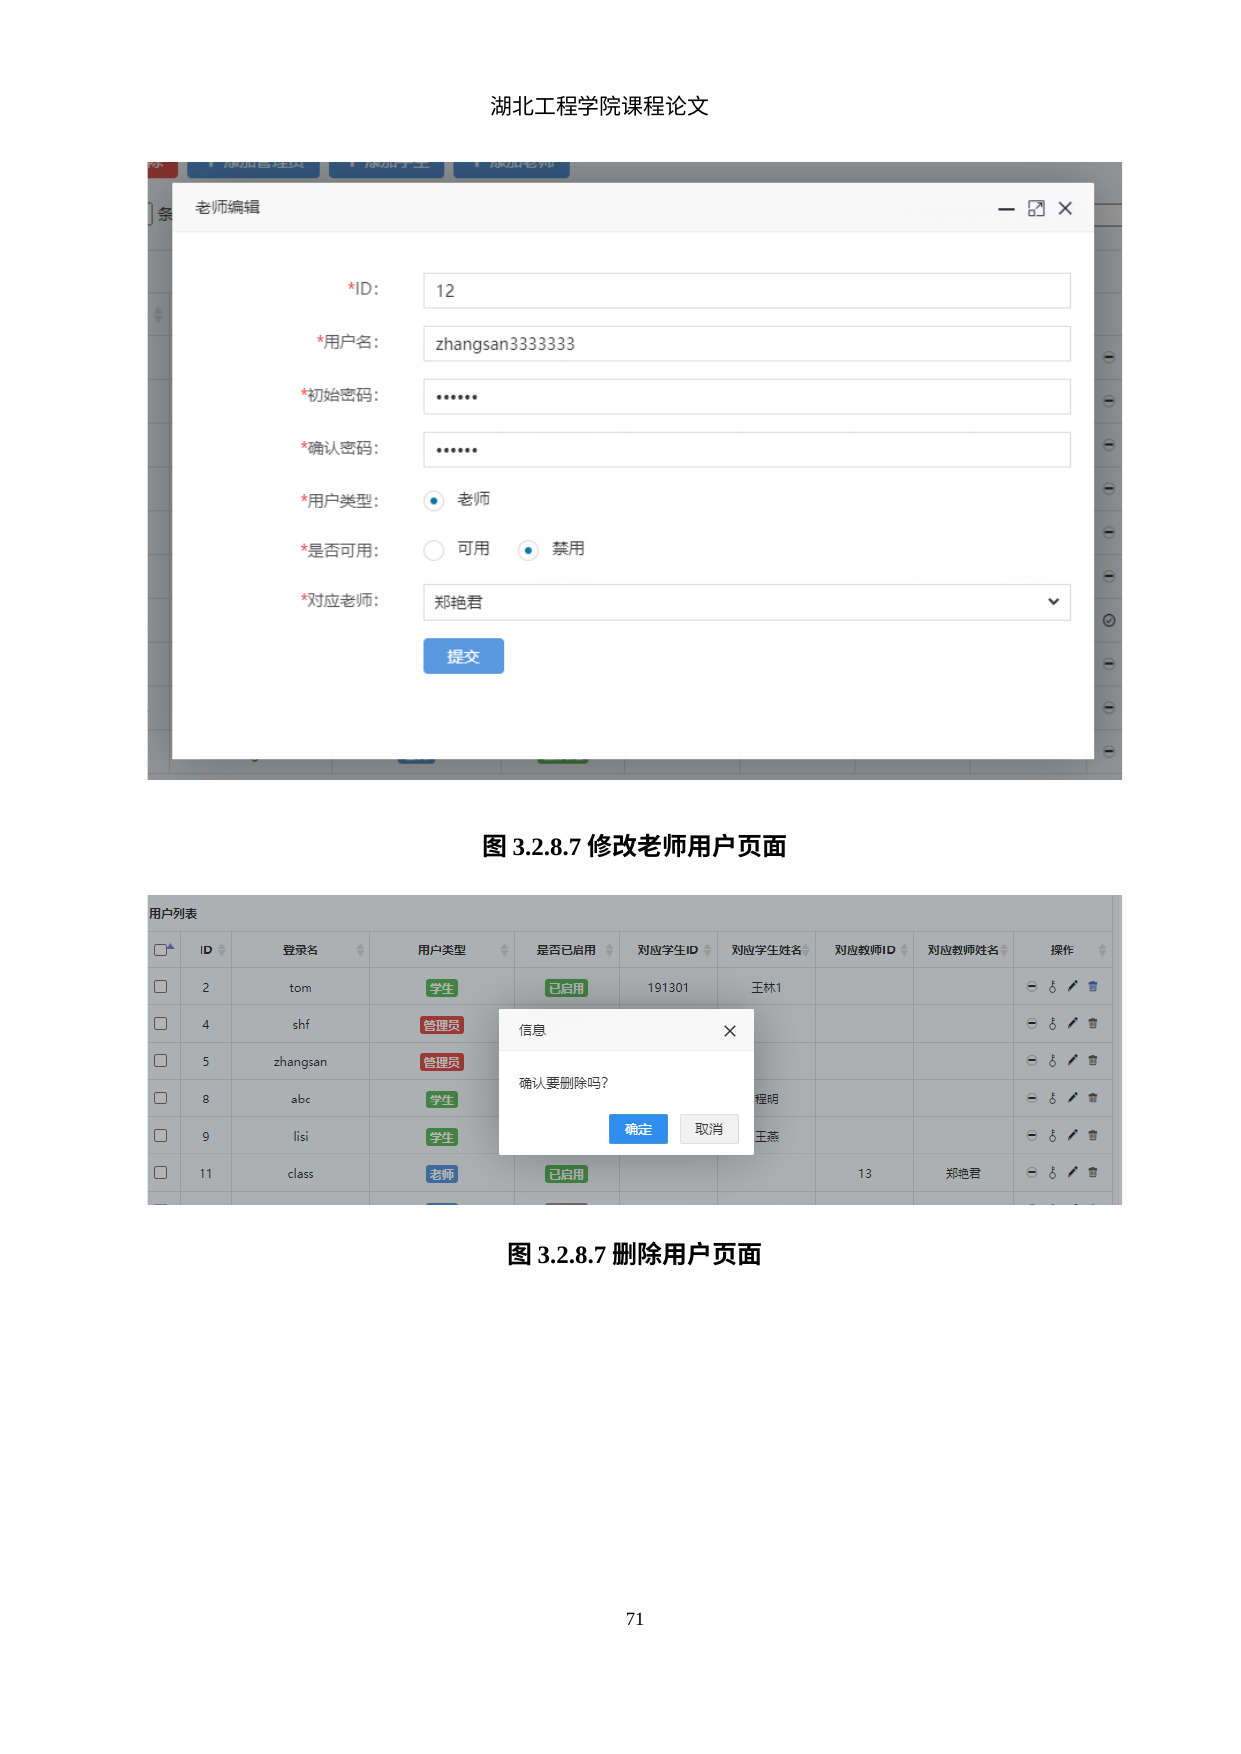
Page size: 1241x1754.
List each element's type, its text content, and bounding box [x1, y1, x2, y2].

text 图3.2.8.7 修改老师用户页面 [148, 812, 1122, 877]
picture [147, 162, 1123, 780]
text 图3.2.8.7 删除用户页面 [148, 1220, 1122, 1285]
picture [147, 895, 1123, 1205]
